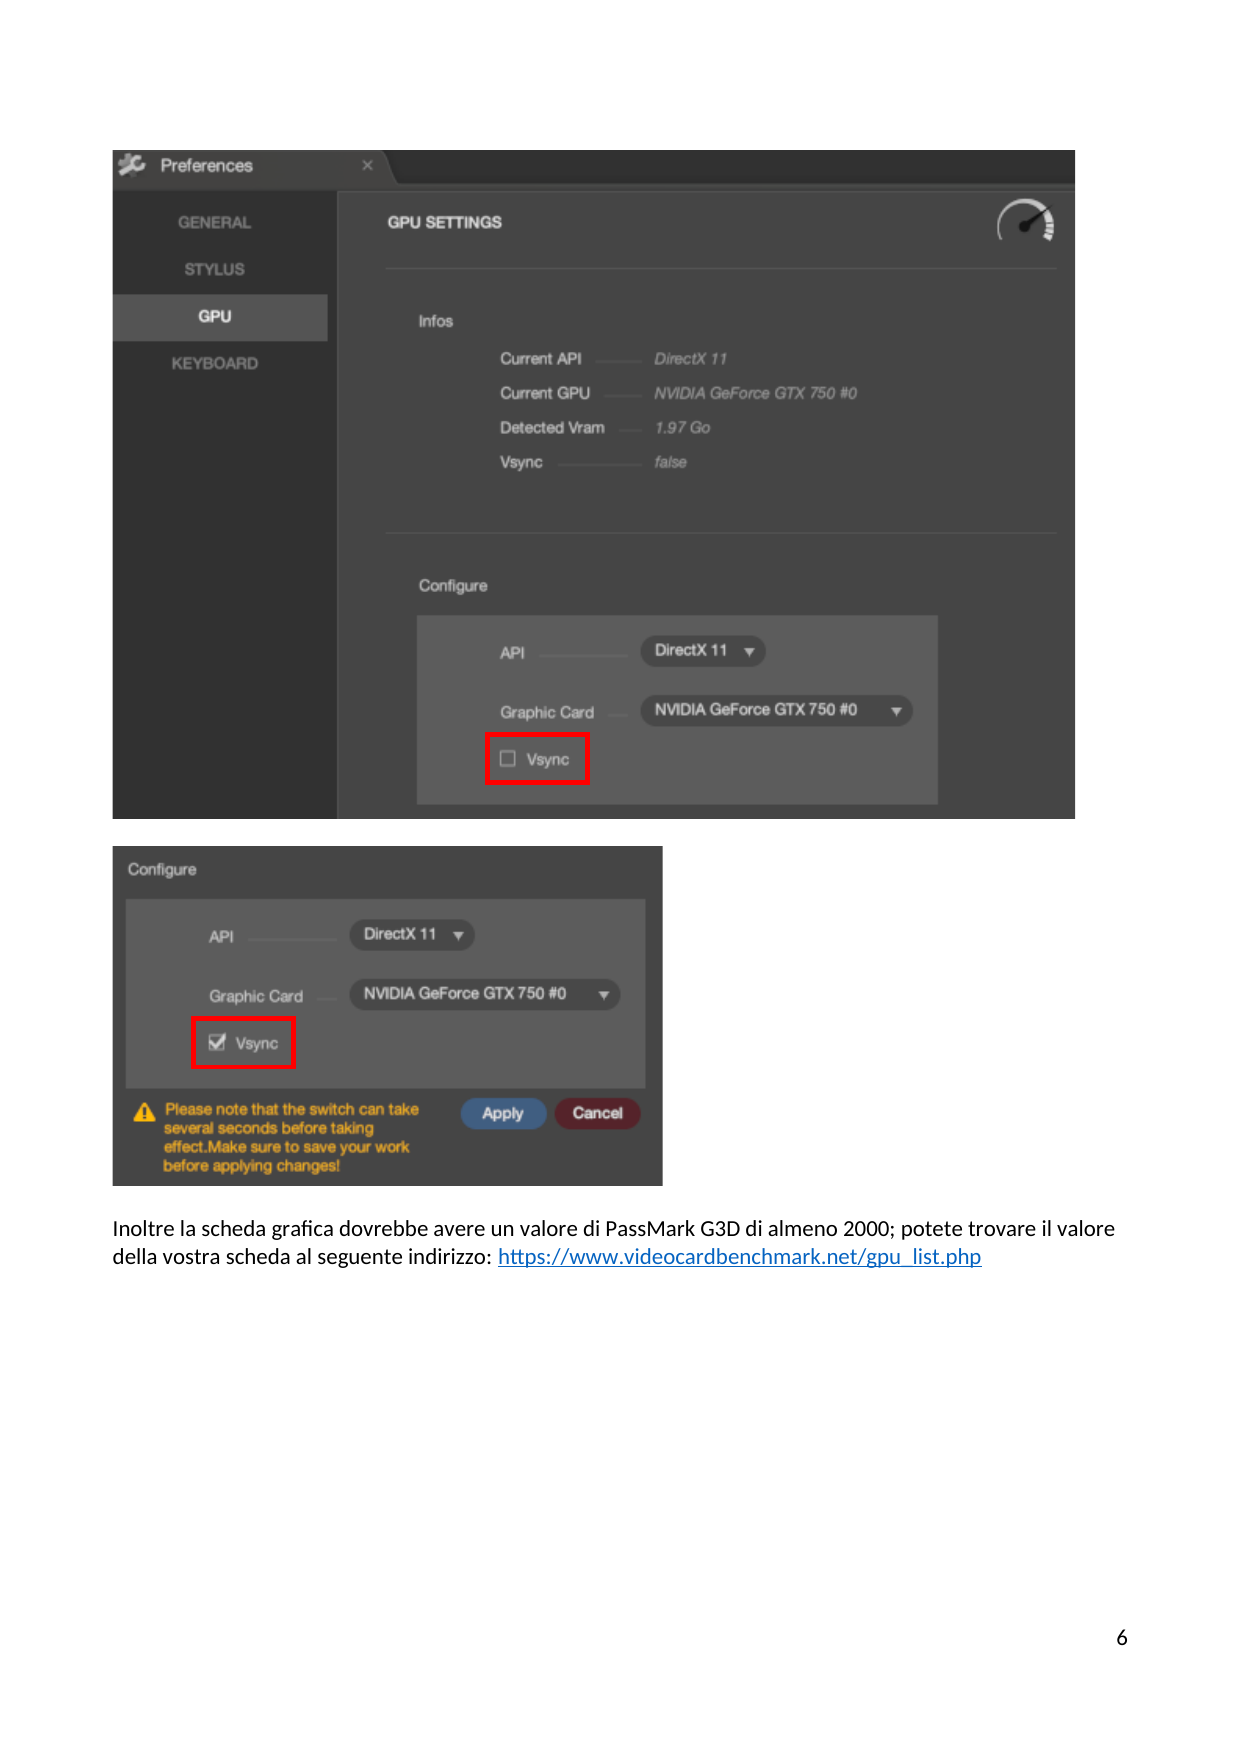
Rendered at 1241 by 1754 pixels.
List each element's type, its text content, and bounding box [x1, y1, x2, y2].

text Inoltre la scheda grafica dovrebbe avere un valore di PassMark G3D di almeno 2000; potete trovare il valore della vostra scheda al seguente indirizzo: https://www.videocardbenchmark.net/gpu_list.php [112, 1214, 1128, 1270]
picture [112, 150, 1075, 819]
picture [112, 846, 663, 1186]
